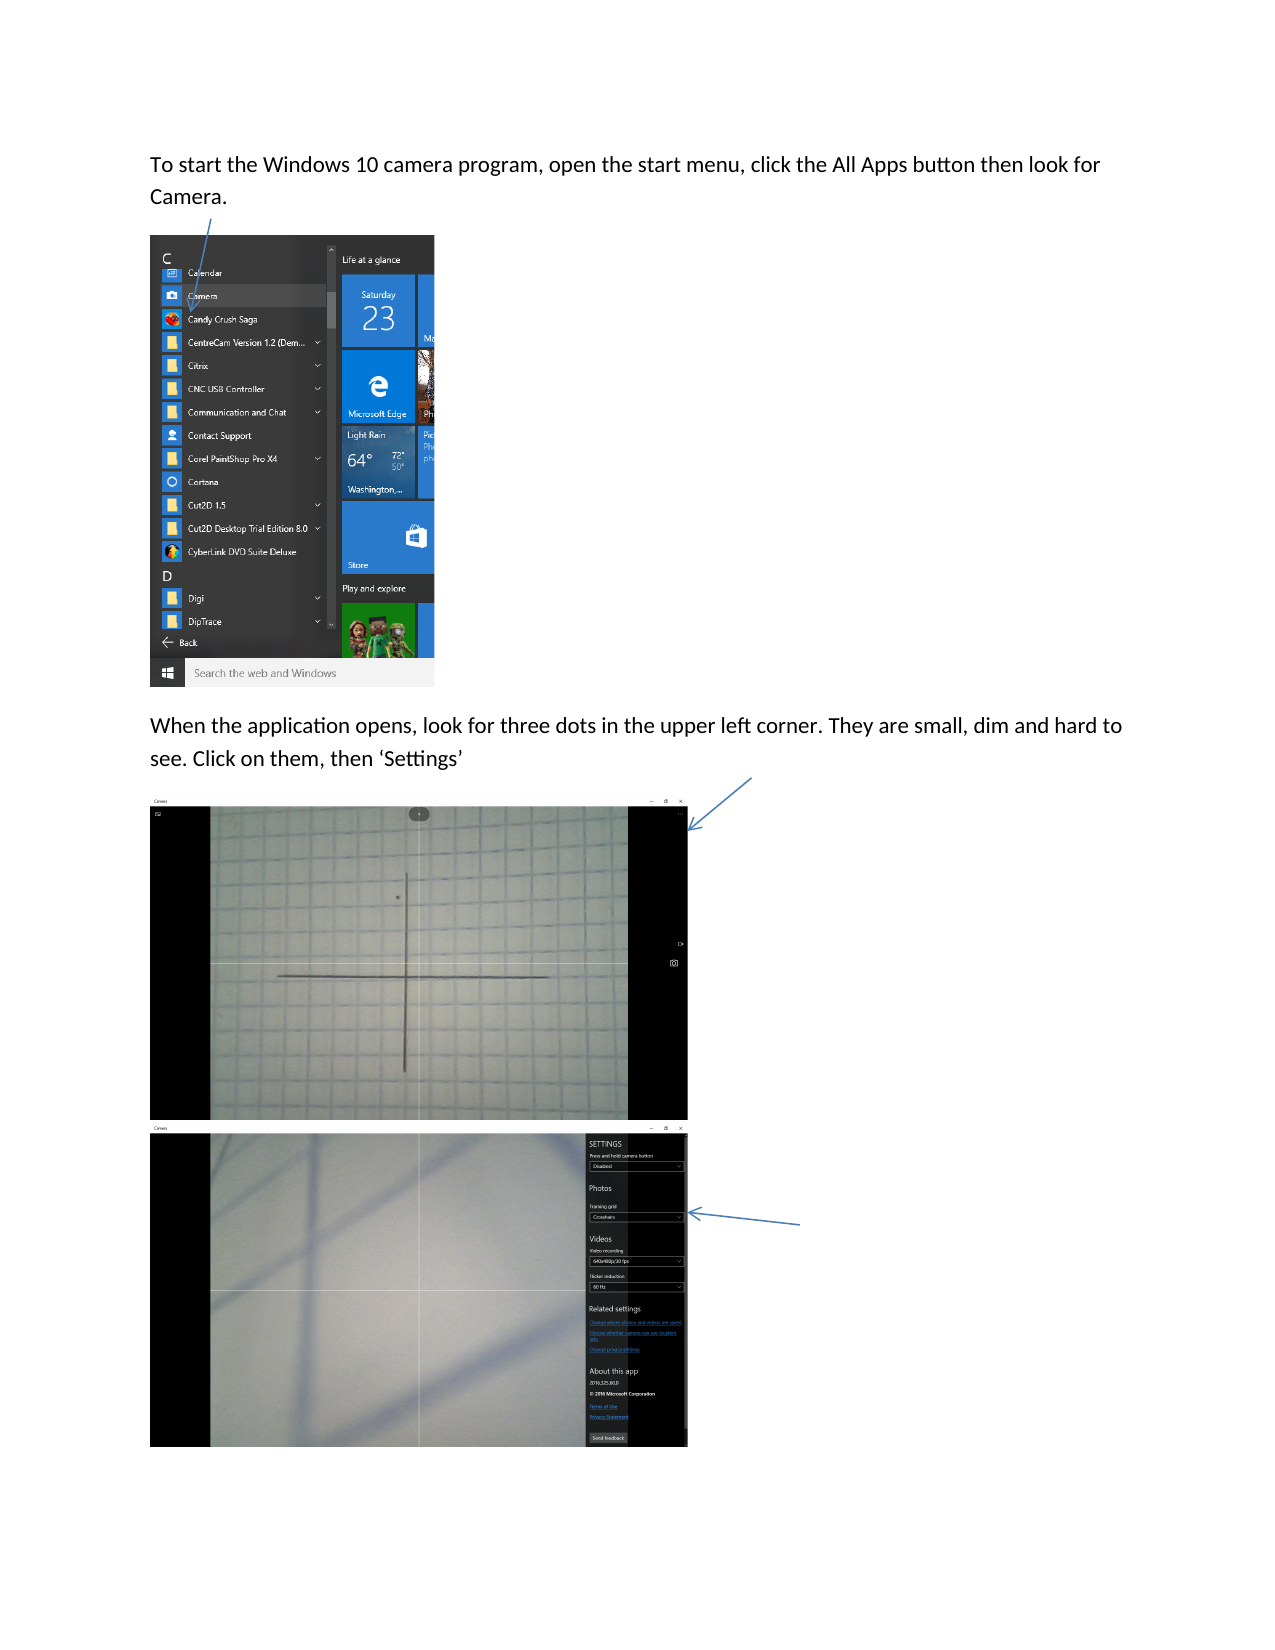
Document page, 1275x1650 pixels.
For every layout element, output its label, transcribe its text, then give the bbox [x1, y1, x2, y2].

picture [150, 235, 435, 687]
text To start the Windows 10 camera program, open the start menu, click the All Apps button then look for Camera. [150, 150, 1125, 210]
text When the application opens, look for three dots in the upper left corner. They are small, dim and hard to see. Click on them, then ‘Settings’ [150, 711, 1125, 772]
picture [150, 796, 688, 1120]
picture [150, 1123, 688, 1447]
